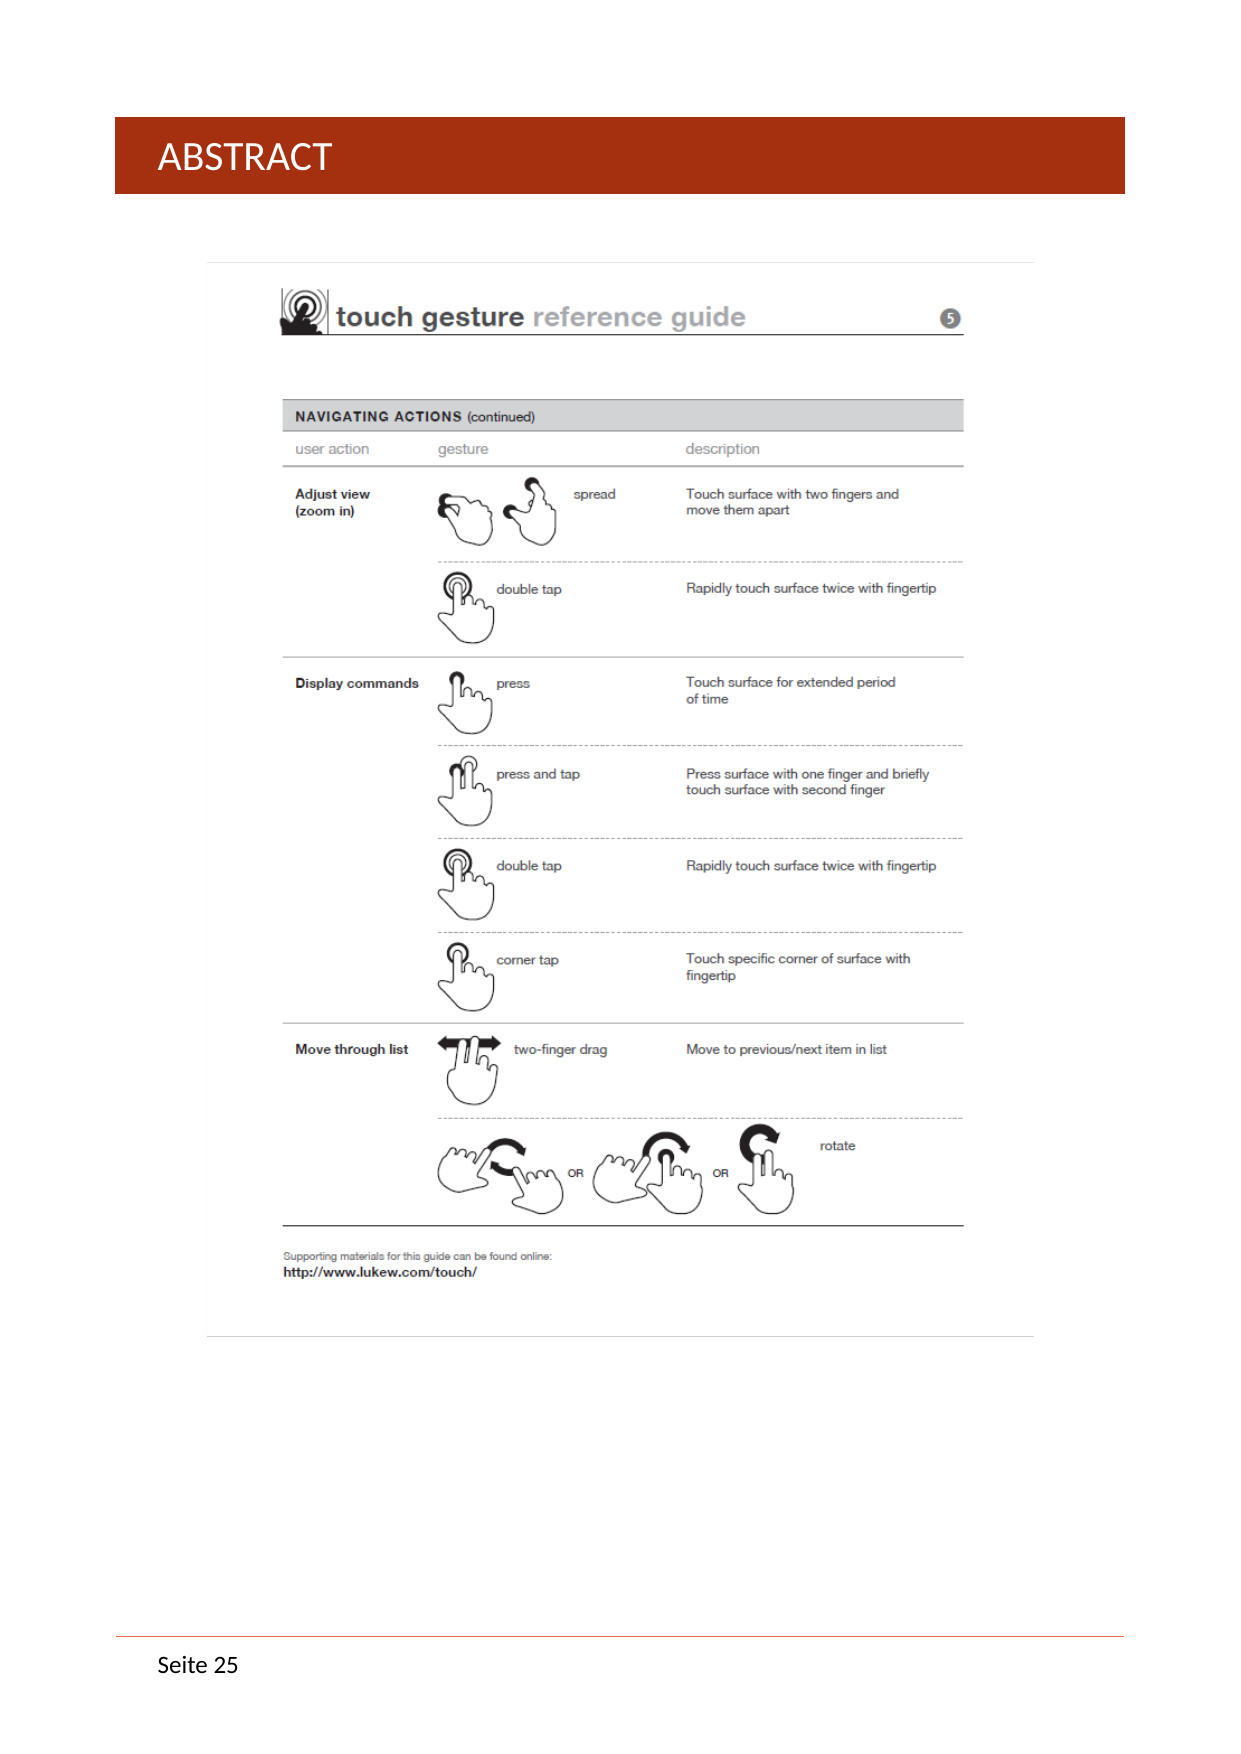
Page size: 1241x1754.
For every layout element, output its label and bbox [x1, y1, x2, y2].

picture [206, 262, 1034, 1337]
